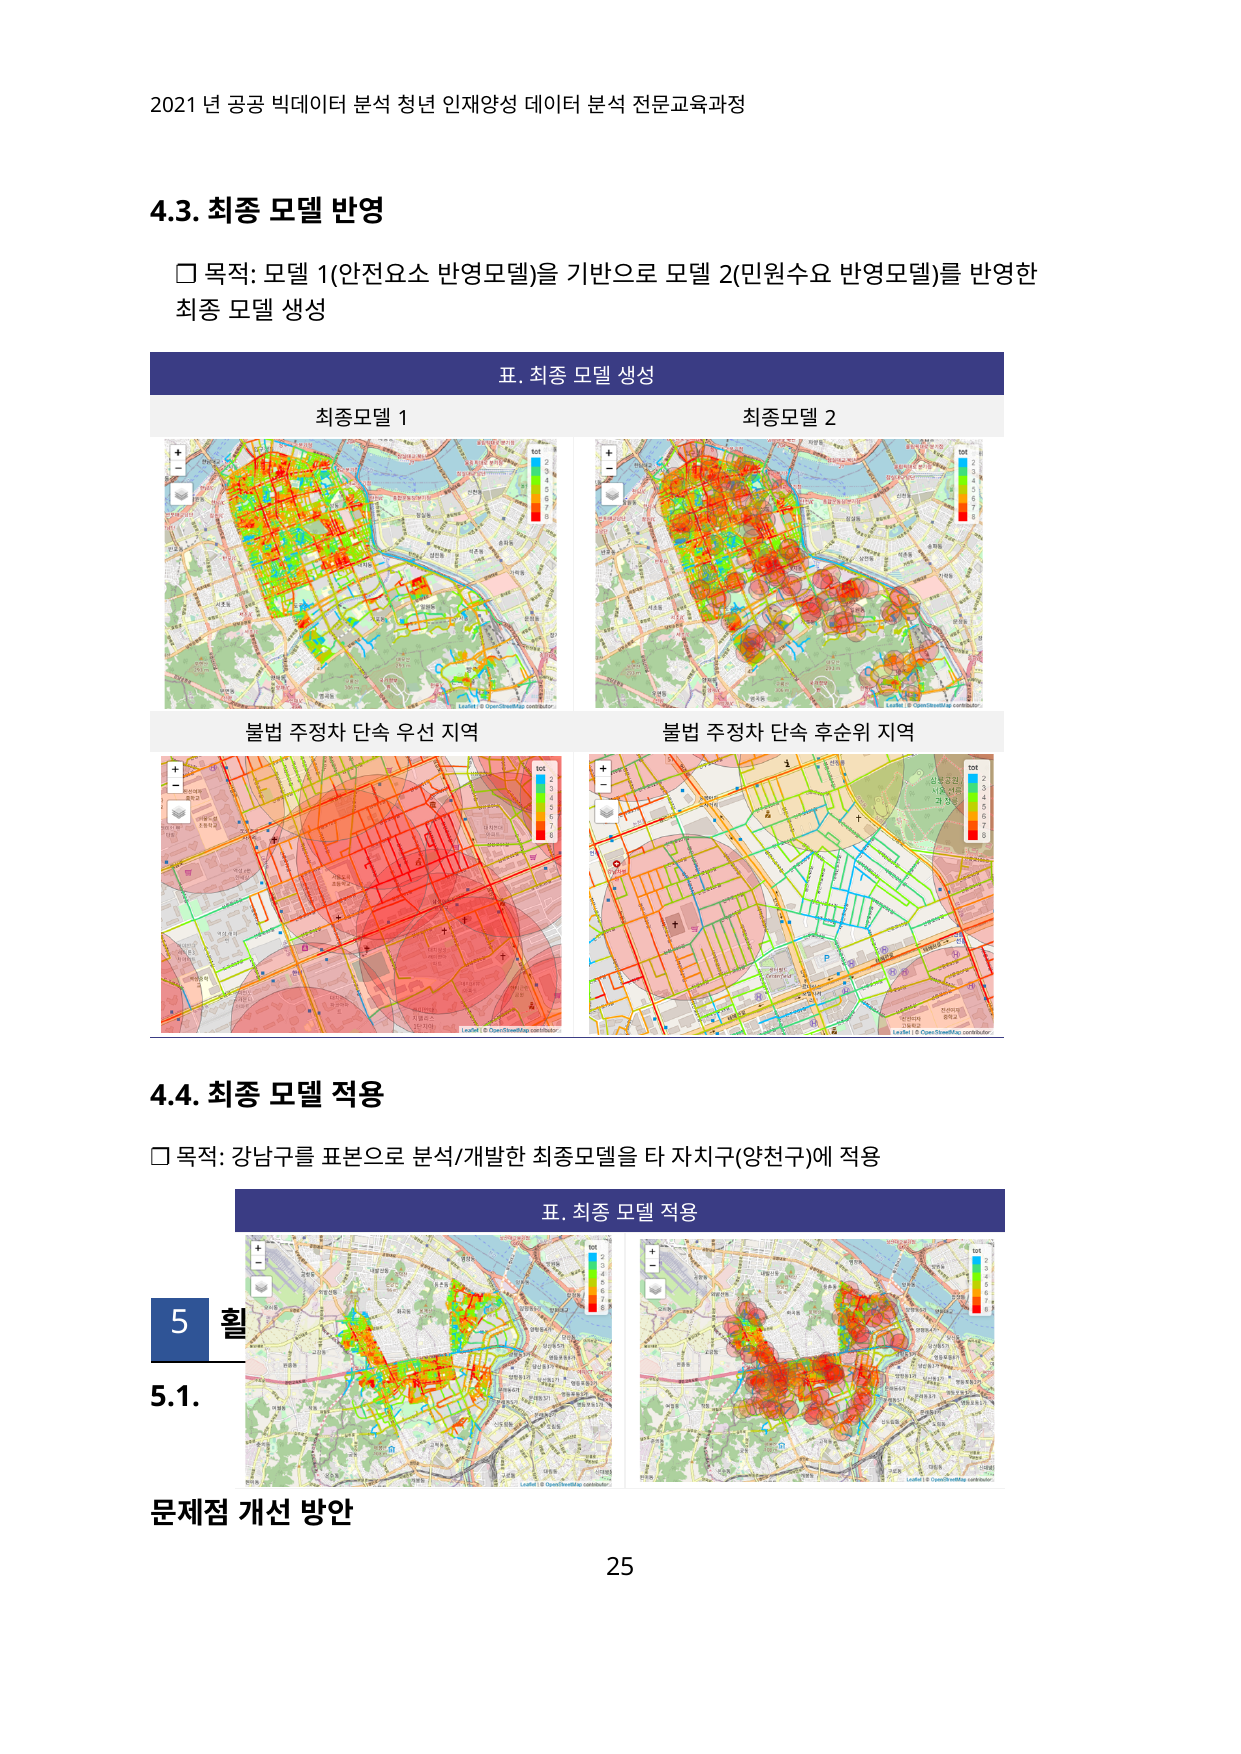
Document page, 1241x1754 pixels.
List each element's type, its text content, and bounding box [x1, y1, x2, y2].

text 5.1. 문제점 개선 방안 [150, 1375, 1065, 1532]
table_cell 불법 주정차 단속 후순위 지역 [574, 712, 1004, 751]
table_cell [574, 752, 1004, 1037]
picture [595, 439, 983, 708]
table_cell [150, 437, 573, 711]
table_cell [626, 1233, 1005, 1488]
text ❐ 목적: 모델 1(안전요소 반영모델)을 기반으로 모델 2(민원수요 반영모델)를 반영한 최종 모델 생성 [175, 254, 1090, 327]
text 4.3. 최종 모델 반영 [150, 187, 1090, 229]
table_cell [150, 752, 573, 1037]
picture [161, 756, 563, 1033]
picture [245, 1235, 615, 1487]
table_cell 최종모델 1 [150, 396, 573, 436]
table_header 표. 최종 모델 생성 [150, 353, 1004, 395]
table_cell 최종모델 2 [574, 396, 1004, 436]
text ❐ 목적: 강남구를 표본으로 분석/개발한 최종모델을 타 자치구(양천구)에 적용 [150, 1139, 1090, 1173]
table_header 5 [151, 1298, 209, 1361]
text 4.4. 최종 모델 적용 [150, 1038, 1090, 1114]
picture [635, 1239, 995, 1482]
table_cell [574, 437, 1004, 711]
table_header 활용 방안 [210, 1298, 235, 1361]
table_cell 불법 주정차 단속 우선 지역 [150, 712, 573, 751]
picture [584, 754, 994, 1035]
picture [164, 438, 560, 709]
table_header 표. 최종 모델 적용 [235, 1190, 1005, 1232]
table_cell [235, 1233, 624, 1488]
